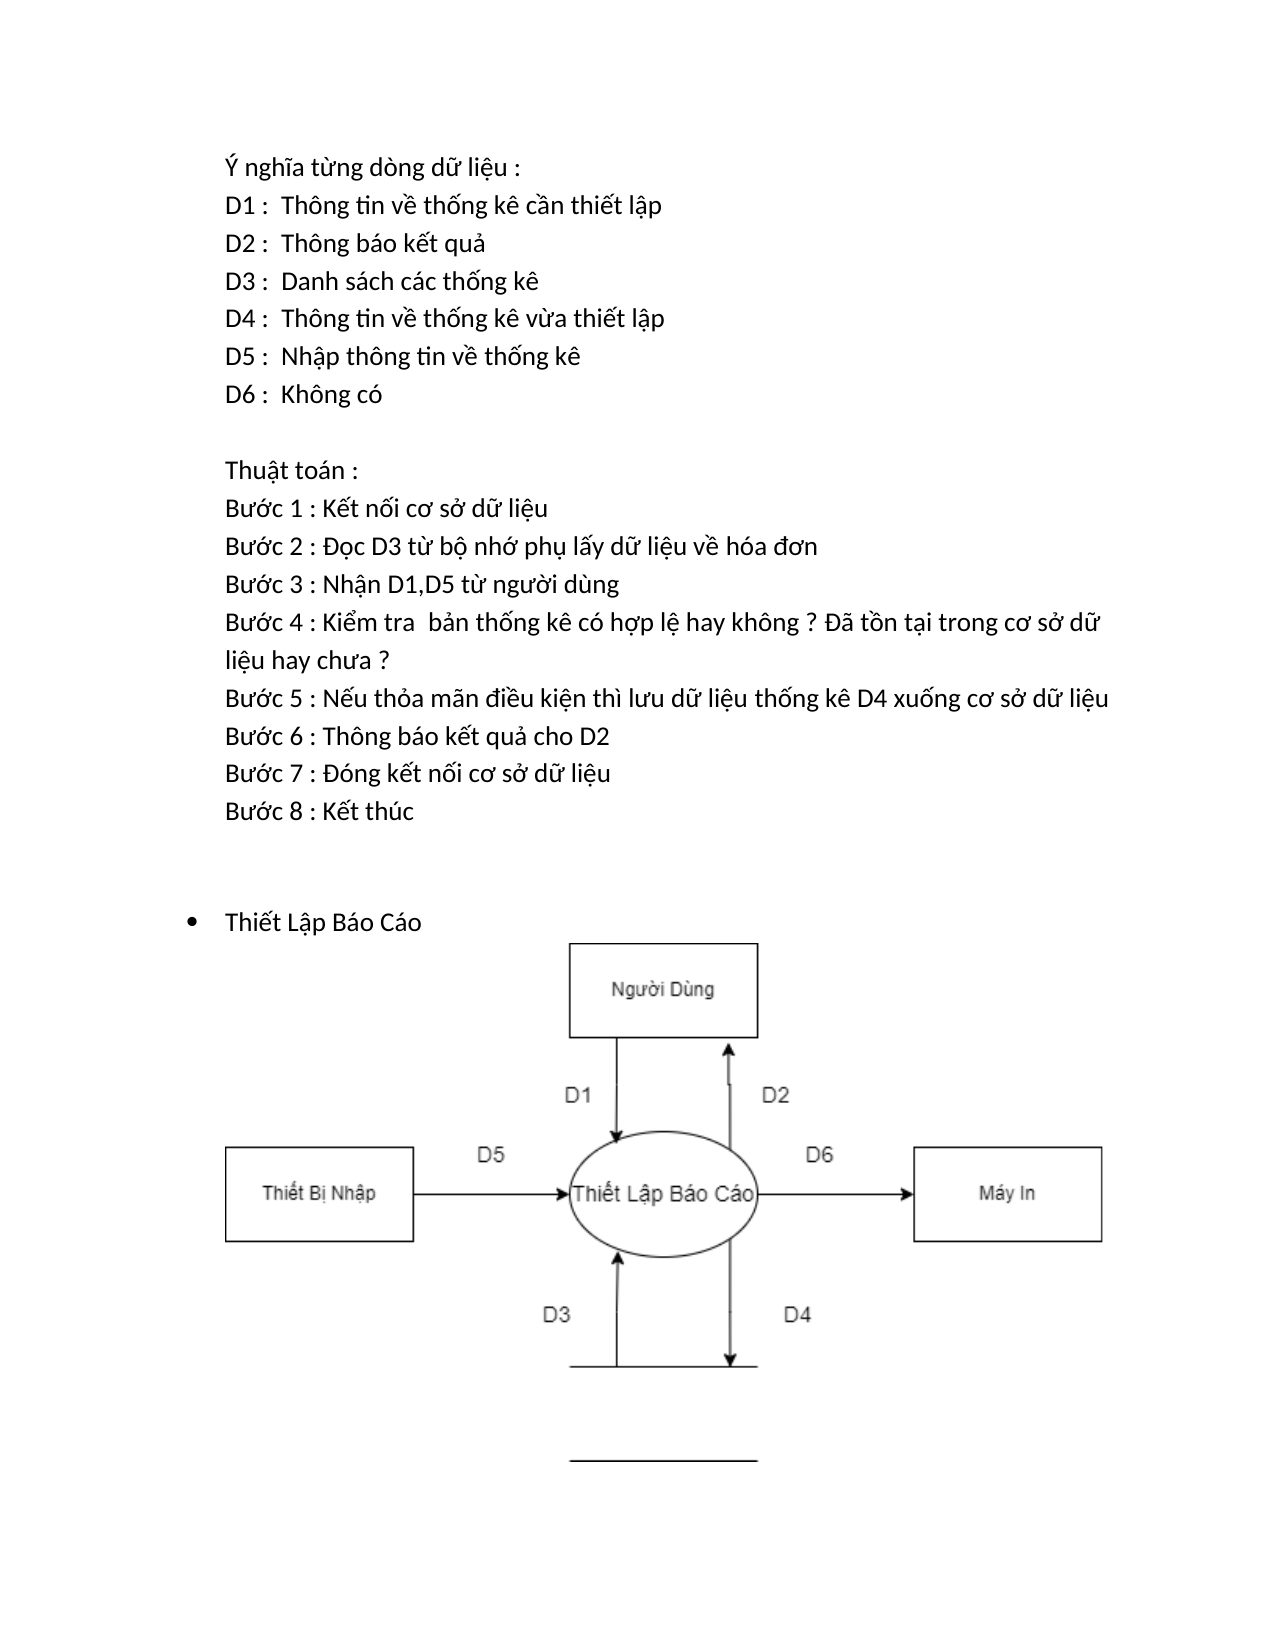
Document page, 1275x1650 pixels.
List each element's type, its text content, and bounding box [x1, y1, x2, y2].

list Thiết Lập Báo Cáo [187, 906, 1125, 939]
list Bước 6 : Thông báo kết quả cho D2 [225, 719, 1125, 752]
list Bước 2 : Đọc D3 từ bộ nhớ phụ lấy dữ liệu về hóa đơn [225, 529, 1125, 562]
list Bước 5 : Nếu thỏa mãn điều kiện thì lưu dữ liệu thống kê D4 xuống cơ sở dữ liệu [225, 681, 1125, 714]
picture [225, 943, 1103, 1462]
list Bước 3 : Nhận D1,D5 từ người dùng [225, 567, 1125, 600]
list Bước 1 : Kết nối cơ sở dữ liệu [225, 491, 1125, 524]
list D6 : Không có [225, 377, 1125, 411]
list D1 : Thông tin về thống kê cần thiết lập [225, 188, 1125, 221]
list D3 : Danh sách các thống kê [225, 264, 1125, 297]
list Bước 7 : Đóng kết nối cơ sở dữ liệu [225, 757, 1125, 790]
list Bước 4 : Kiểm tra bản thống kê có hợp lệ hay không ? Đã tồn tại trong cơ sở dữ liệu hay chưa ? [225, 605, 1125, 676]
list Bước 8 : Kết thúc [225, 794, 1125, 828]
list D2 : Thông báo kết quả [225, 226, 1125, 259]
list D4 : Thông tin về thống kê vừa thiết lập [225, 302, 1125, 335]
list Thuật toán : [225, 453, 1125, 486]
list D5 : Nhập thông tin về thống kê [225, 339, 1125, 373]
list Ý nghĩa từng dòng dữ liệu : [225, 150, 1125, 183]
